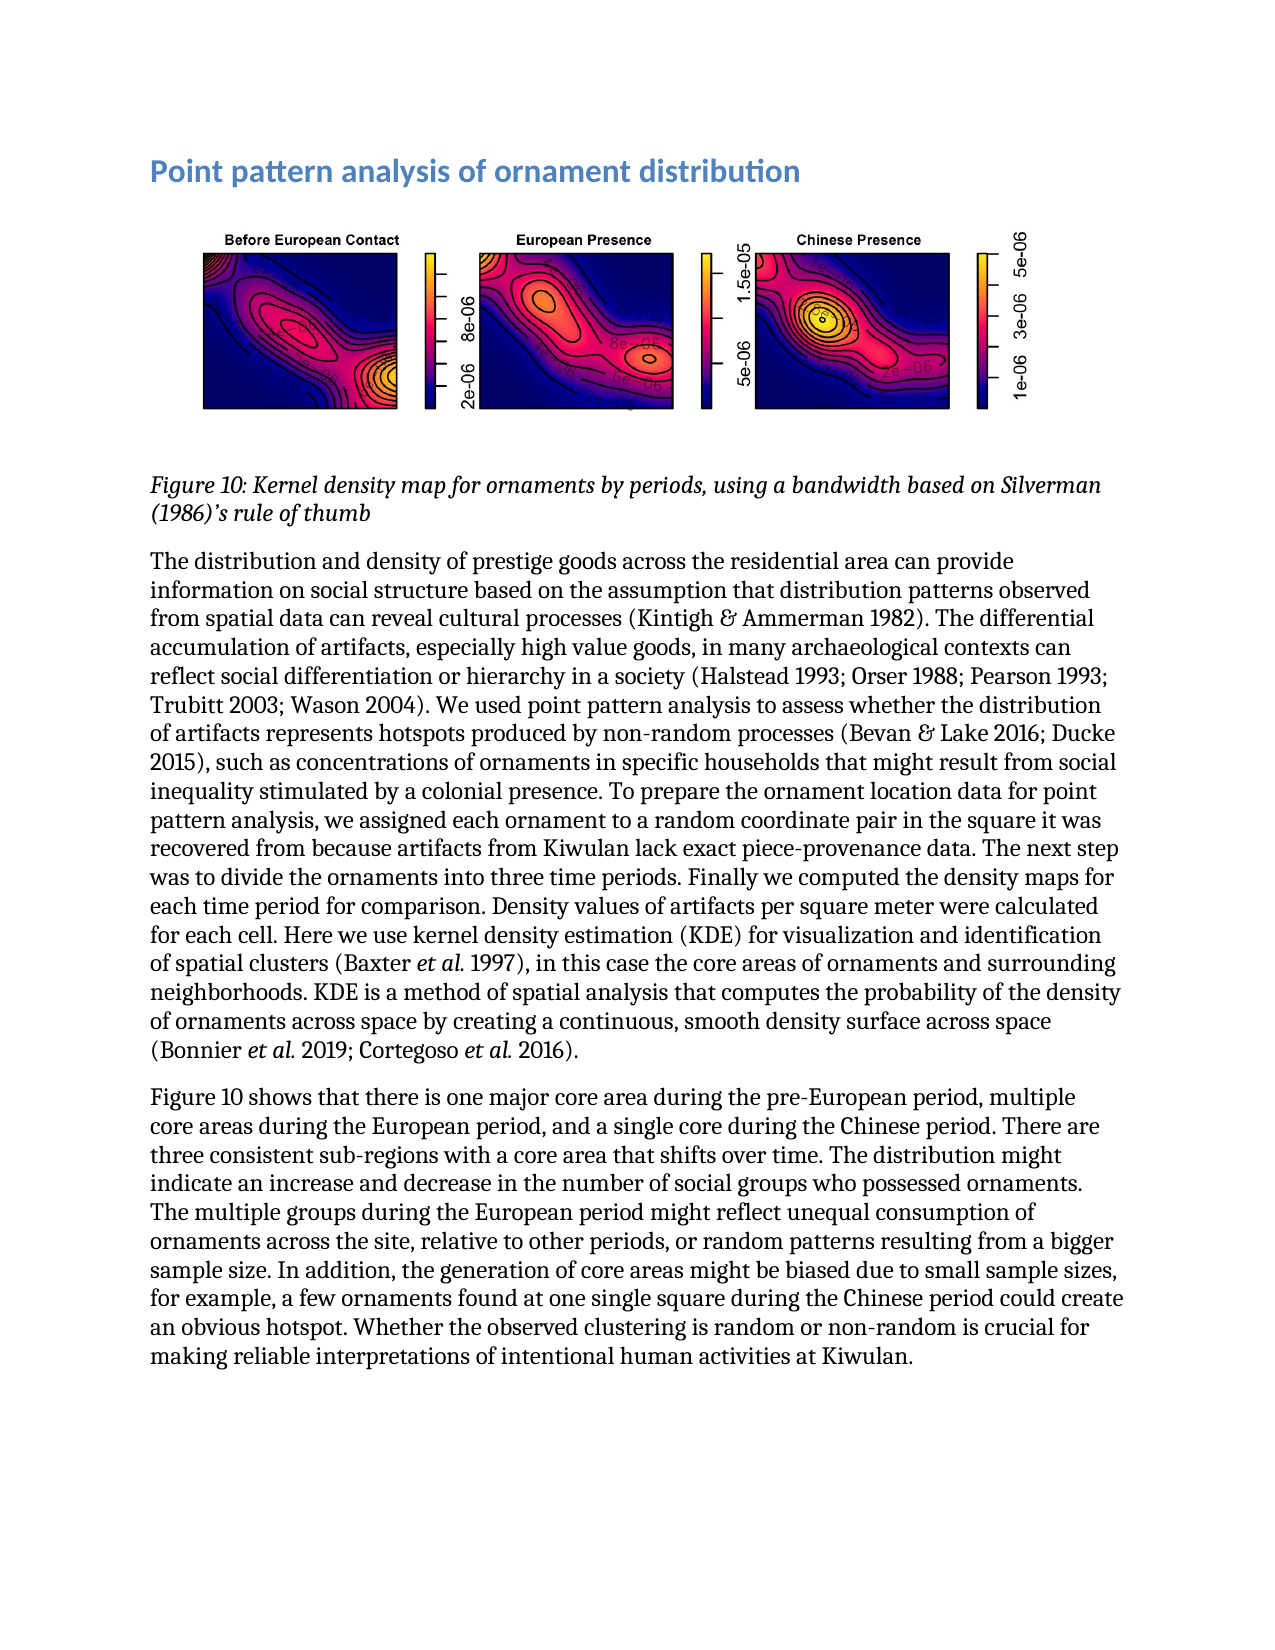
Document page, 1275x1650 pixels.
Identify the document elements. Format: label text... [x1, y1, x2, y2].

picture [168, 190, 1044, 450]
text Figure 10 shows that there is one major core area during the pre-European period, multiple core areas during the European period, and a single core during the Chinese period. There are three consistent sub-regions with a core area that shifts over time. The distribution might indicate an increase and decrease in the number of social groups who possessed ornaments. The multiple groups during the European period might reflect unequal consumption of ornaments across the site, relative to other periods, or random patterns resulting from a bigger sample size. In addition, the generation of core areas might be biased due to small sample sizes, for example, a few ornaments found at one single square during the Chinese period could create an obvious hotspot. Whether the observed clustering is random or non-random is crucial for making reliable interpretations of intentional human activities at Kiwulan. [150, 1083, 1125, 1371]
subtitle Point pattern analysis of ornament distribution [150, 150, 1125, 191]
text Figure 10: Kernel density map for ornaments by periods, using a bandwidth based on Silverman (1986)’s rule of thumb [150, 471, 1125, 528]
text The distribution and density of prestige goods across the residential area can provide information on social structure based on the assumption that distribution patterns observed from spatial data can reveal cultural processes (Kintigh & Ammerman 1982). The differential accumulation of artifacts, especially high value goods, in many archaeological contexts can reflect social differentiation or hierarchy in a society (Halstead 1993; Orser 1988; Pearson 1993; Trubitt 2003; Wason 2004). We used point pattern analysis to assess whether the distribution of artifacts represents hotspots produced by non-random processes (Bevan & Lake 2016; Ducke 2015), such as concentrations of ornaments in specific households that might result from social inequality stimulated by a colonial presence. To prepare the ornament location data for point pattern analysis, we assigned each ornament to a random coordinate pair in the square it was recovered from because artifacts from Kiwulan lack exact piece-provenance data. The next step was to divide the ornaments into three time periods. Finally we computed the density maps for each time period for comparison. Density values of artifacts per square meter were calculated for each cell. Here we use kernel density estimation (KDE) for visualization and identification of spatial clusters (Baxter et al. 1997), in this case the core areas of ornaments and surrounding neighborhoods. KDE is a method of spatial analysis that computes the probability of the density of ornaments across space by creating a continuous, smooth density surface across space (Bonnier et al. 2019; Cortegoso et al. 2016). [150, 547, 1125, 1064]
